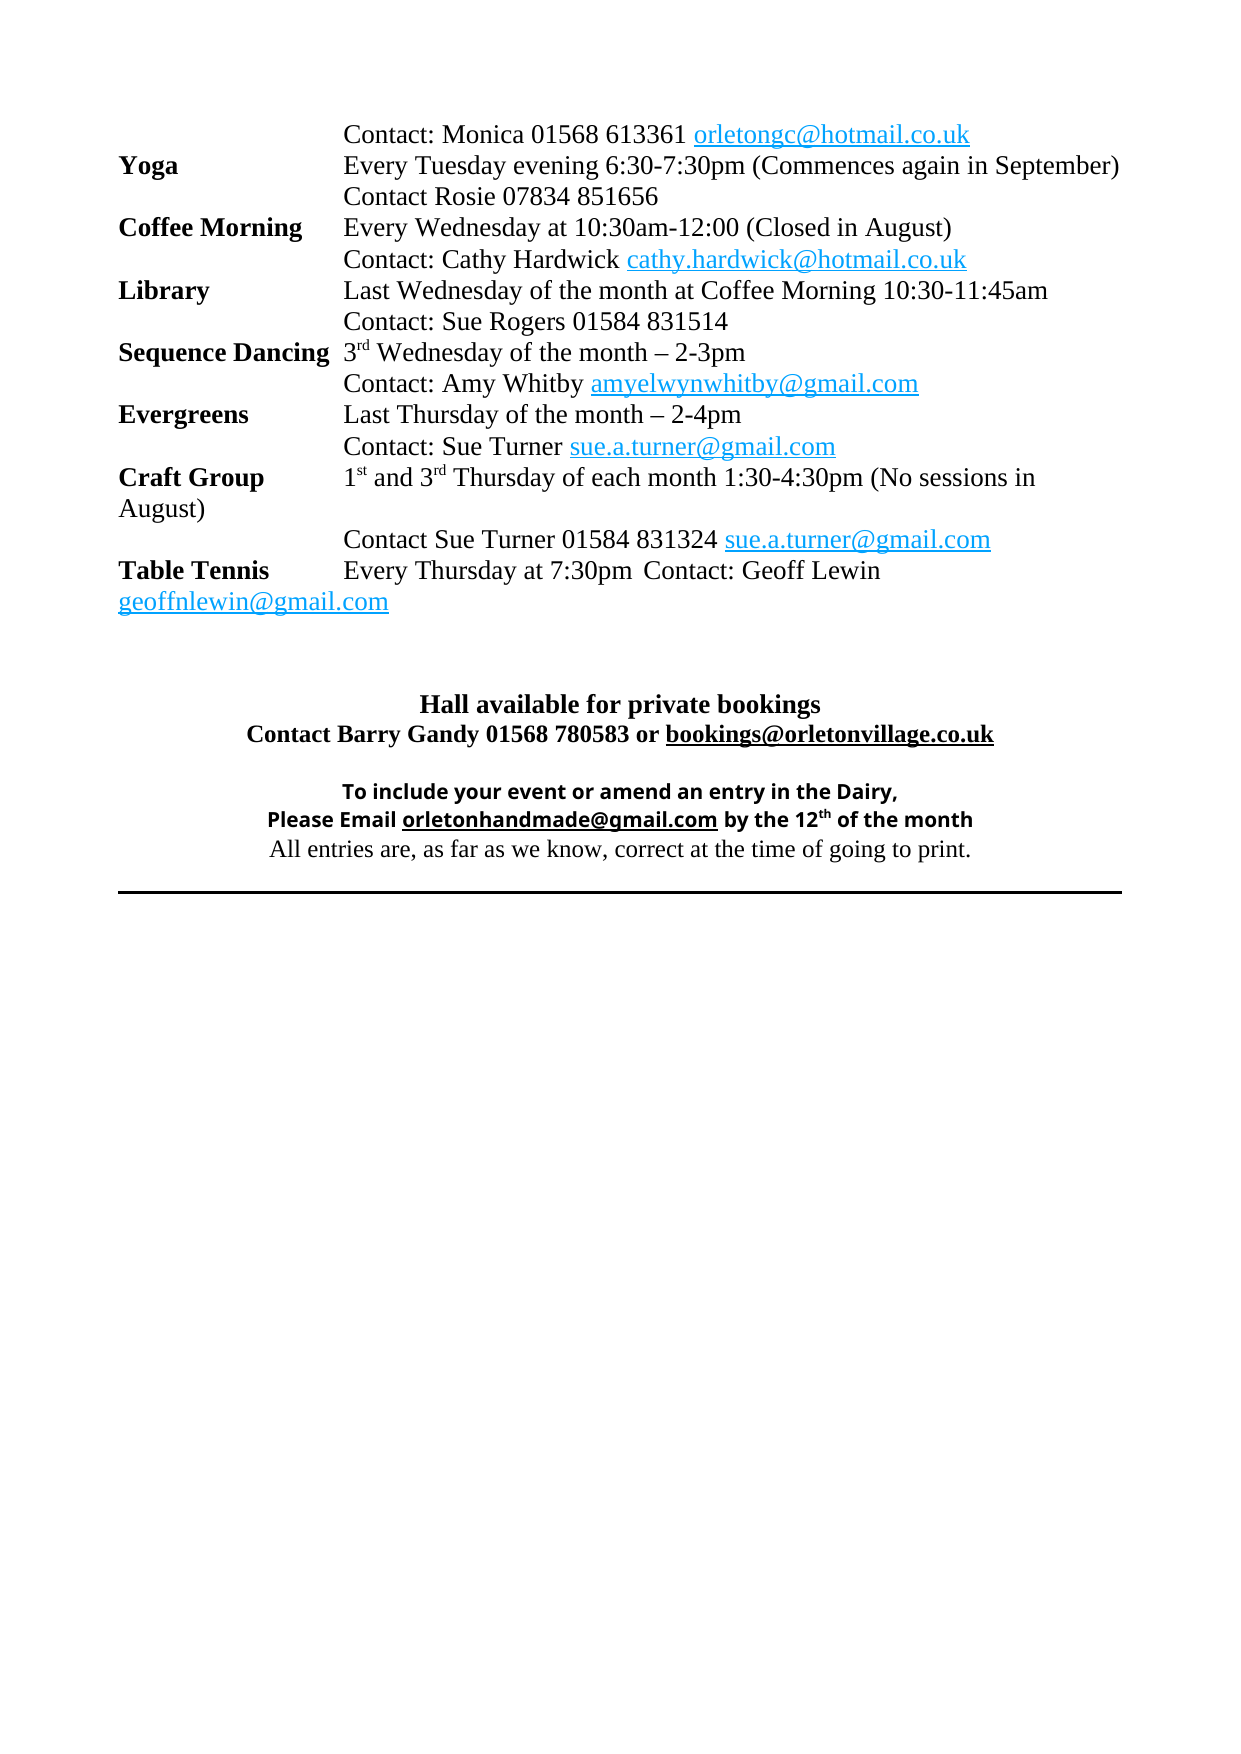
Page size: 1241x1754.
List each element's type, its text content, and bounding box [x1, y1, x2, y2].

text All entries are, as far as we know, correct at the time of going to print. [118, 834, 1122, 863]
text Yoga Every Tuesday evening 6:30-7:30pm (Commences again in September) [118, 149, 1122, 180]
text Hall available for private bookings [118, 688, 1122, 719]
text Evergreens Last Thursday of the month – 2-4pm [118, 398, 1122, 429]
text Contact Barry Gandy 01568 780583 or bookings@orletonvillage.co.uk [118, 719, 1122, 748]
text Contact: Amy Whitby amyelwynwhitby@gmail.com [268, 367, 1122, 398]
text Craft Group 1st and 3rd Thursday of each month 1:30-4:30pm (No sessions in August) [118, 461, 1122, 523]
text To include your event or amend an entry in the Dairy, [118, 777, 1122, 805]
text Contact: Cathy Hardwick cathy.hardwick@hotmail.co.uk [268, 243, 1122, 274]
text Library Last Wednesday of the month at Coffee Morning 10:30-11:45am [118, 274, 1122, 305]
text Coffee Morning Every Wednesday at 10:30am-12:00 (Closed in August) [118, 212, 1122, 243]
text Table Tennis Every Thursday at 7:30pm Contact: Geoff Lewin geoffnlewin@gmail.com [118, 554, 1122, 616]
text Contact Sue Turner 01584 831324 sue.a.turner@gmail.com [268, 523, 1122, 554]
text Contact: Sue Turner sue.a.turner@gmail.com [268, 429, 1122, 461]
text Contact: Monica 01568 613361 orletongc@hotmail.co.uk [268, 118, 1122, 149]
text Contact Rosie 07834 851656 [268, 180, 1122, 212]
text Sequence Dancing 3rd Wednesday of the month – 2-3pm [118, 336, 1122, 367]
text Contact: Sue Rogers 01584 831514 [118, 305, 1122, 336]
text Please Email orletonhandmade@gmail.com by the 12th of the month [118, 805, 1122, 834]
